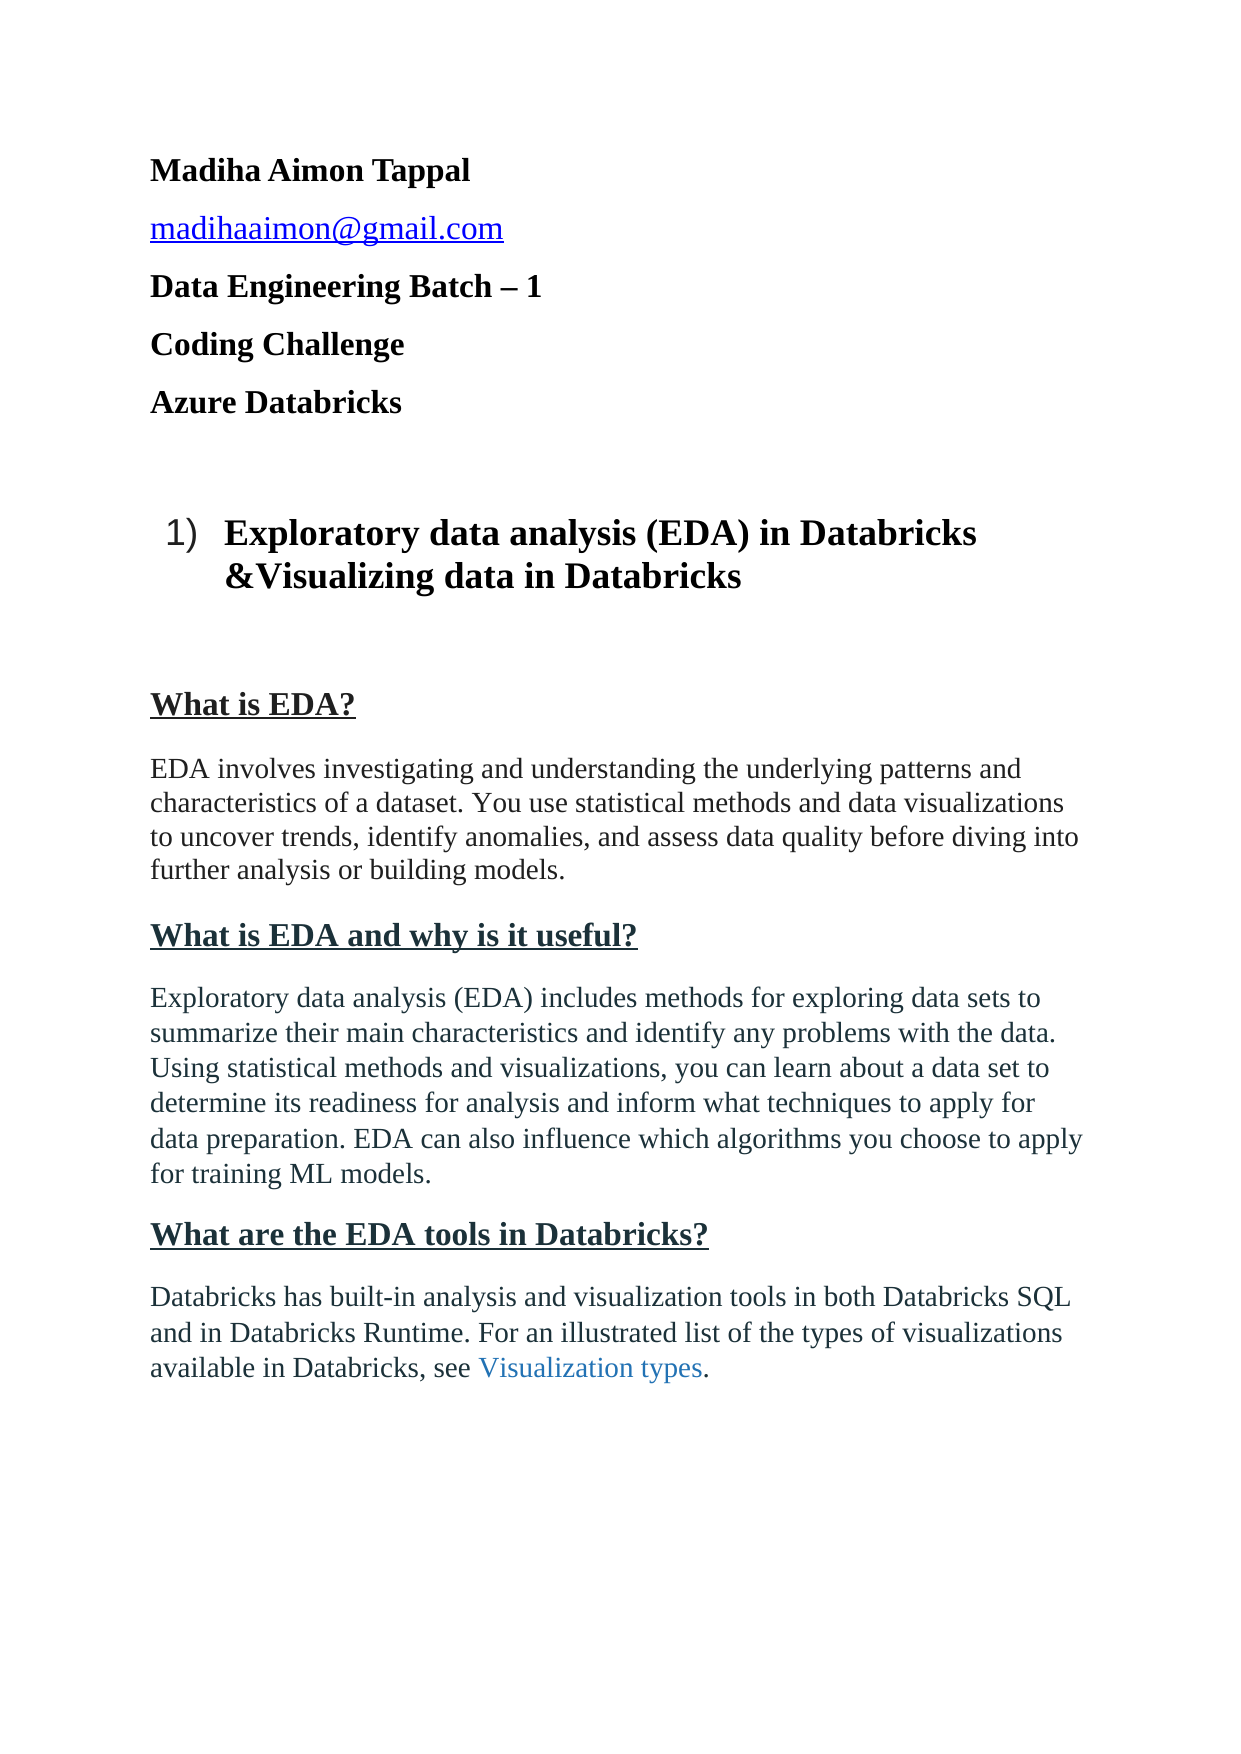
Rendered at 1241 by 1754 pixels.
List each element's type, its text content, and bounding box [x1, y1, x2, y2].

subtitle What are the EDA tools in Databricks? [150, 1214, 1090, 1253]
text Coding Challenge [150, 324, 1090, 362]
text EDA involves investigating and understanding the underlying patterns and characteristics of a dataset. You use statistical methods and data visualizations to uncover trends, identify anomalies, and assess data quality before diving into further analysis or building models. [150, 752, 1090, 886]
list Exploratory data analysis (EDA) in Databricks &Visualizing data in Databricks [165, 511, 1090, 597]
text Data Engineering Batch – 1 [150, 266, 1090, 304]
text Exploratory data analysis (EDA) includes methods for exploring data sets to summarize their main characteristics and identify any problems with the data. Using statistical methods and visualizations, you can learn about a data set to determine its readiness for analysis and inform what techniques to apply for data preparation. EDA can also influence which algorithms you choose to apply for training ML models. [150, 978, 1090, 1189]
text Madiha Aimon Tappal [150, 150, 1090, 188]
text Databricks has built-in analysis and visualization tools in both Databricks SQL and in Databricks Runtime. For an illustrated list of the types of visualizations available in Databricks, see Visualization types. [150, 1278, 1090, 1383]
text What is EDA and why is it useful? [150, 915, 1090, 953]
text madihaaimon@gmail.com [150, 208, 1090, 246]
text Azure Databricks [150, 382, 1090, 420]
text What is EDA? [150, 684, 1090, 722]
